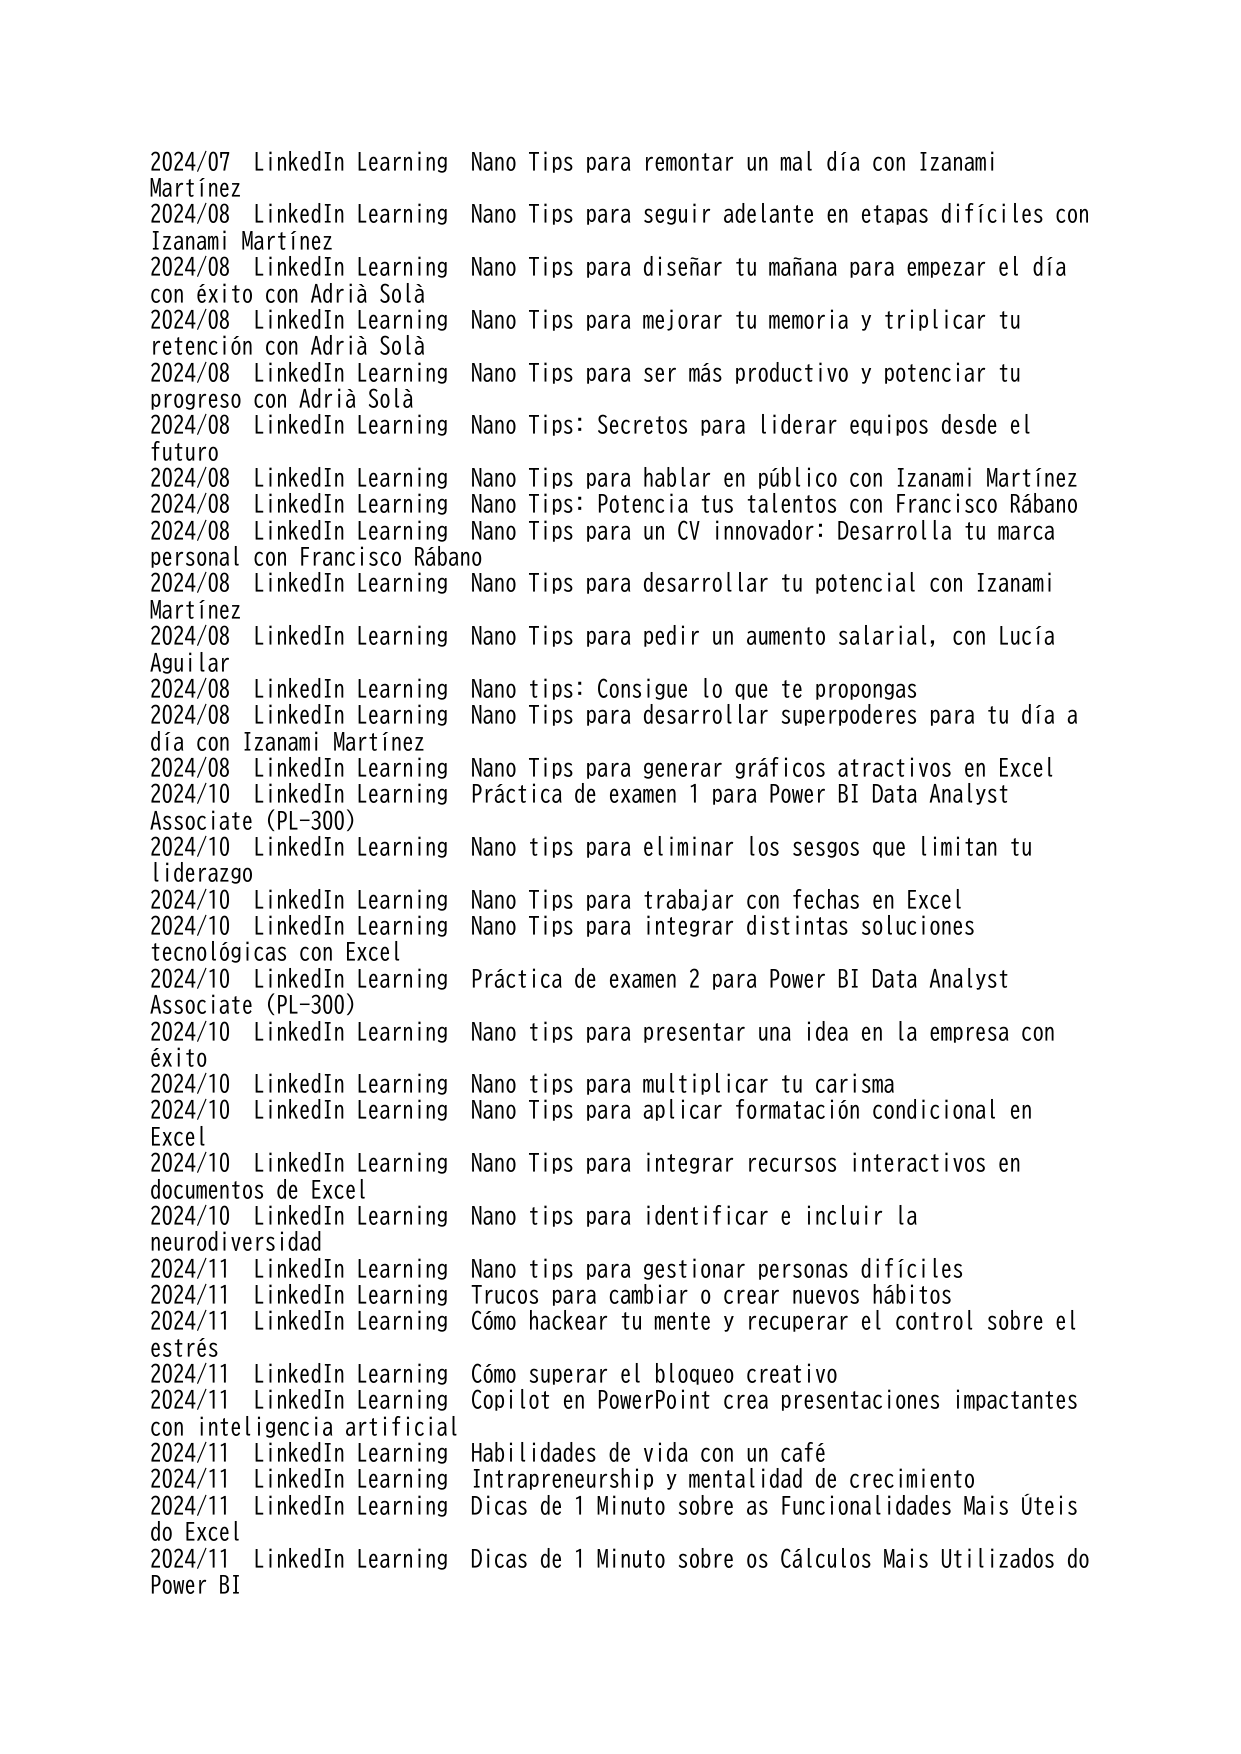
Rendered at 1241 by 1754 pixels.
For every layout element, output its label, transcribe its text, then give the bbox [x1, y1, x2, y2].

text 2024/08 LinkedIn Learning Nano Tips: Secretos para liderar equipos desde el futuro [150, 413, 1090, 463]
text 2024/11 LinkedIn Learning Trucos para cambiar o crear nuevos hábitos [150, 1283, 1090, 1306]
text 2024/08 LinkedIn Learning Nano Tips: Potencia tus talentos con Francisco Rábano [150, 493, 1090, 516]
text 2024/10 LinkedIn Learning Nano tips para presentar una idea en la empresa con éxito [150, 1020, 1090, 1069]
text 2024/11 LinkedIn Learning Dicas de 1 Minuto sobre os Cálculos Mais Utilizados do Power BI [150, 1547, 1090, 1596]
text 2024/08 LinkedIn Learning Nano Tips para ser más productivo y potenciar tu progreso con Adrià Solà [150, 361, 1090, 410]
text 2024/08 LinkedIn Learning Nano Tips para desarrollar tu potencial con Izanami Martínez [150, 572, 1090, 621]
text 2024/11 LinkedIn Learning Cómo superar el bloqueo creativo [150, 1362, 1090, 1385]
text 2024/10 LinkedIn Learning Nano tips para identificar e incluir la neurodiversidad [150, 1204, 1090, 1253]
text 2024/08 LinkedIn Learning Nano Tips para un CV innovador: Desarrolla tu marca personal con Francisco Rábano [150, 519, 1090, 568]
text 2024/10 LinkedIn Learning Nano Tips para integrar distintas soluciones tecnológicas con Excel [150, 914, 1090, 963]
text 2024/10 LinkedIn Learning Nano Tips para aplicar formatación condicional en Excel [150, 1099, 1090, 1148]
text 2024/10 LinkedIn Learning Nano tips para eliminar los sesgos que limitan tu liderazgo [150, 835, 1090, 884]
text 2024/08 LinkedIn Learning Nano Tips para pedir un aumento salarial, con Lucía Aguilar [150, 624, 1090, 674]
text 2024/08 LinkedIn Learning Nano Tips para seguir adelante en etapas difíciles con Izanami Martínez [150, 203, 1090, 252]
text 2024/10 LinkedIn Learning Nano Tips para integrar recursos interactivos en documentos de Excel [150, 1151, 1090, 1201]
text 2024/08 LinkedIn Learning Nano Tips para hablar en público con Izanami Martínez [150, 466, 1090, 489]
text 2024/11 LinkedIn Learning Copilot en PowerPoint crea presentaciones impactantes con inteligencia artificial [150, 1389, 1090, 1438]
text 2024/11 LinkedIn Learning Cómo hackear tu mente y recuperar el control sobre el estrés [150, 1309, 1090, 1359]
text 2024/10 LinkedIn Learning Práctica de examen 1 para Power BI Data Analyst Associate (PL-300) [150, 782, 1090, 832]
text 2024/10 LinkedIn Learning Nano Tips para trabajar con fechas en Excel [150, 888, 1090, 911]
text 2024/11 LinkedIn Learning Intrapreneurship y mentalidad de crecimiento [150, 1468, 1090, 1491]
text 2024/08 LinkedIn Learning Nano Tips para generar gráficos atractivos en Excel [150, 756, 1090, 779]
text 2024/07 LinkedIn Learning Nano Tips para remontar un mal día con Izanami Martínez [150, 150, 1090, 199]
text 2024/11 LinkedIn Learning Nano tips para gestionar personas difíciles [150, 1257, 1090, 1280]
text 2024/11 LinkedIn Learning Dicas de 1 Minuto sobre as Funcionalidades Mais Úteis do Excel [150, 1494, 1090, 1543]
text 2024/11 LinkedIn Learning Habilidades de vida con un café [150, 1441, 1090, 1464]
text 2024/08 LinkedIn Learning Nano Tips para diseñar tu mañana para empezar el día con éxito con Adrià Solà [150, 255, 1090, 305]
text 2024/10 LinkedIn Learning Nano tips para multiplicar tu carisma [150, 1072, 1090, 1095]
text 2024/08 LinkedIn Learning Nano Tips para mejorar tu memoria y triplicar tu retención con Adrià Solà [150, 308, 1090, 357]
text 2024/10 LinkedIn Learning Práctica de examen 2 para Power BI Data Analyst Associate (PL-300) [150, 967, 1090, 1016]
text 2024/08 LinkedIn Learning Nano Tips para desarrollar superpoderes para tu día a día con Izanami Martínez [150, 703, 1090, 753]
text 2024/08 LinkedIn Learning Nano tips: Consigue lo que te propongas [150, 677, 1090, 700]
